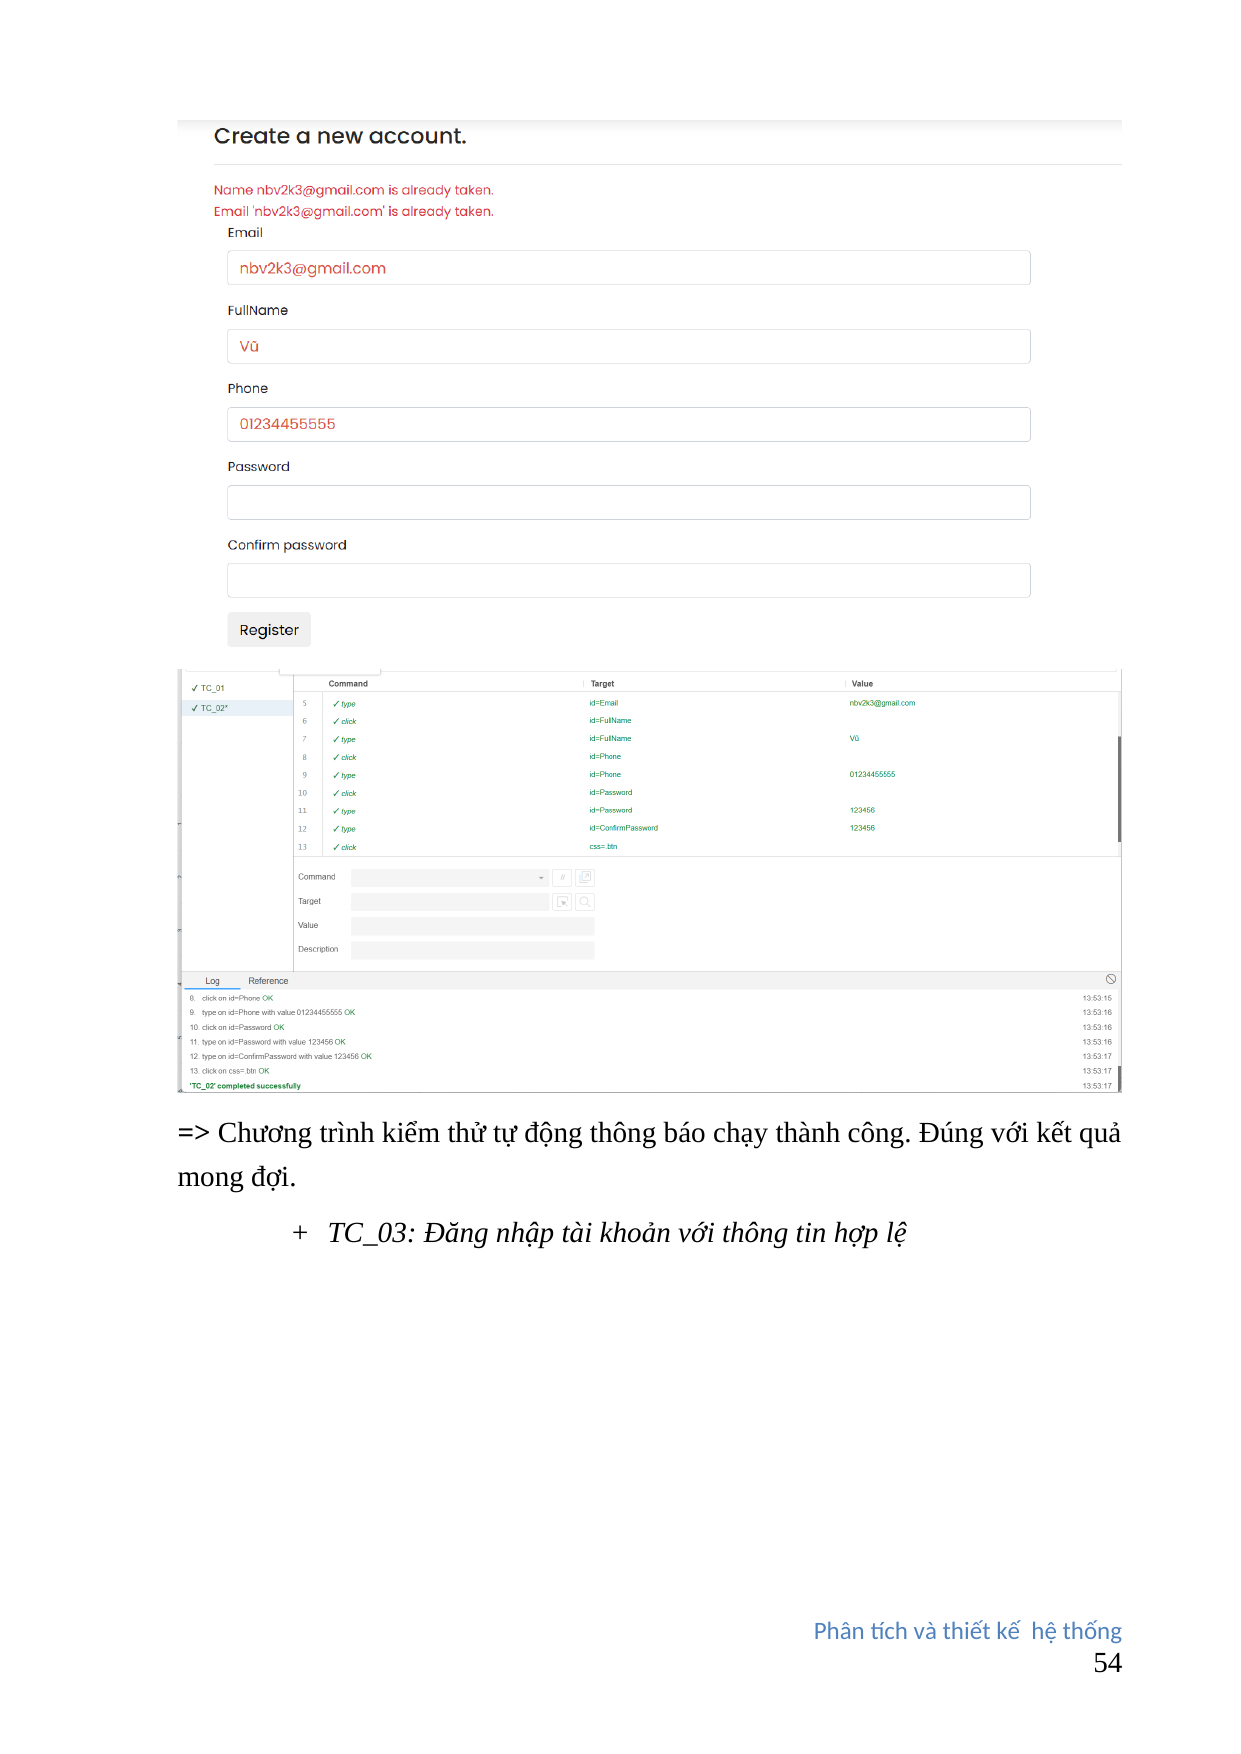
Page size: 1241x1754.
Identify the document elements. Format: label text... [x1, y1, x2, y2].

text => Chương trình kiểm thử tự động thông báo chạy thành công. Đúng với kết quả mong đợi. [177, 1115, 1122, 1192]
list TC_03: Đăng nhập tài khoản với thông tin hợp lệ [252, 1215, 1122, 1248]
picture [177, 669, 1122, 1093]
picture [177, 118, 1122, 648]
